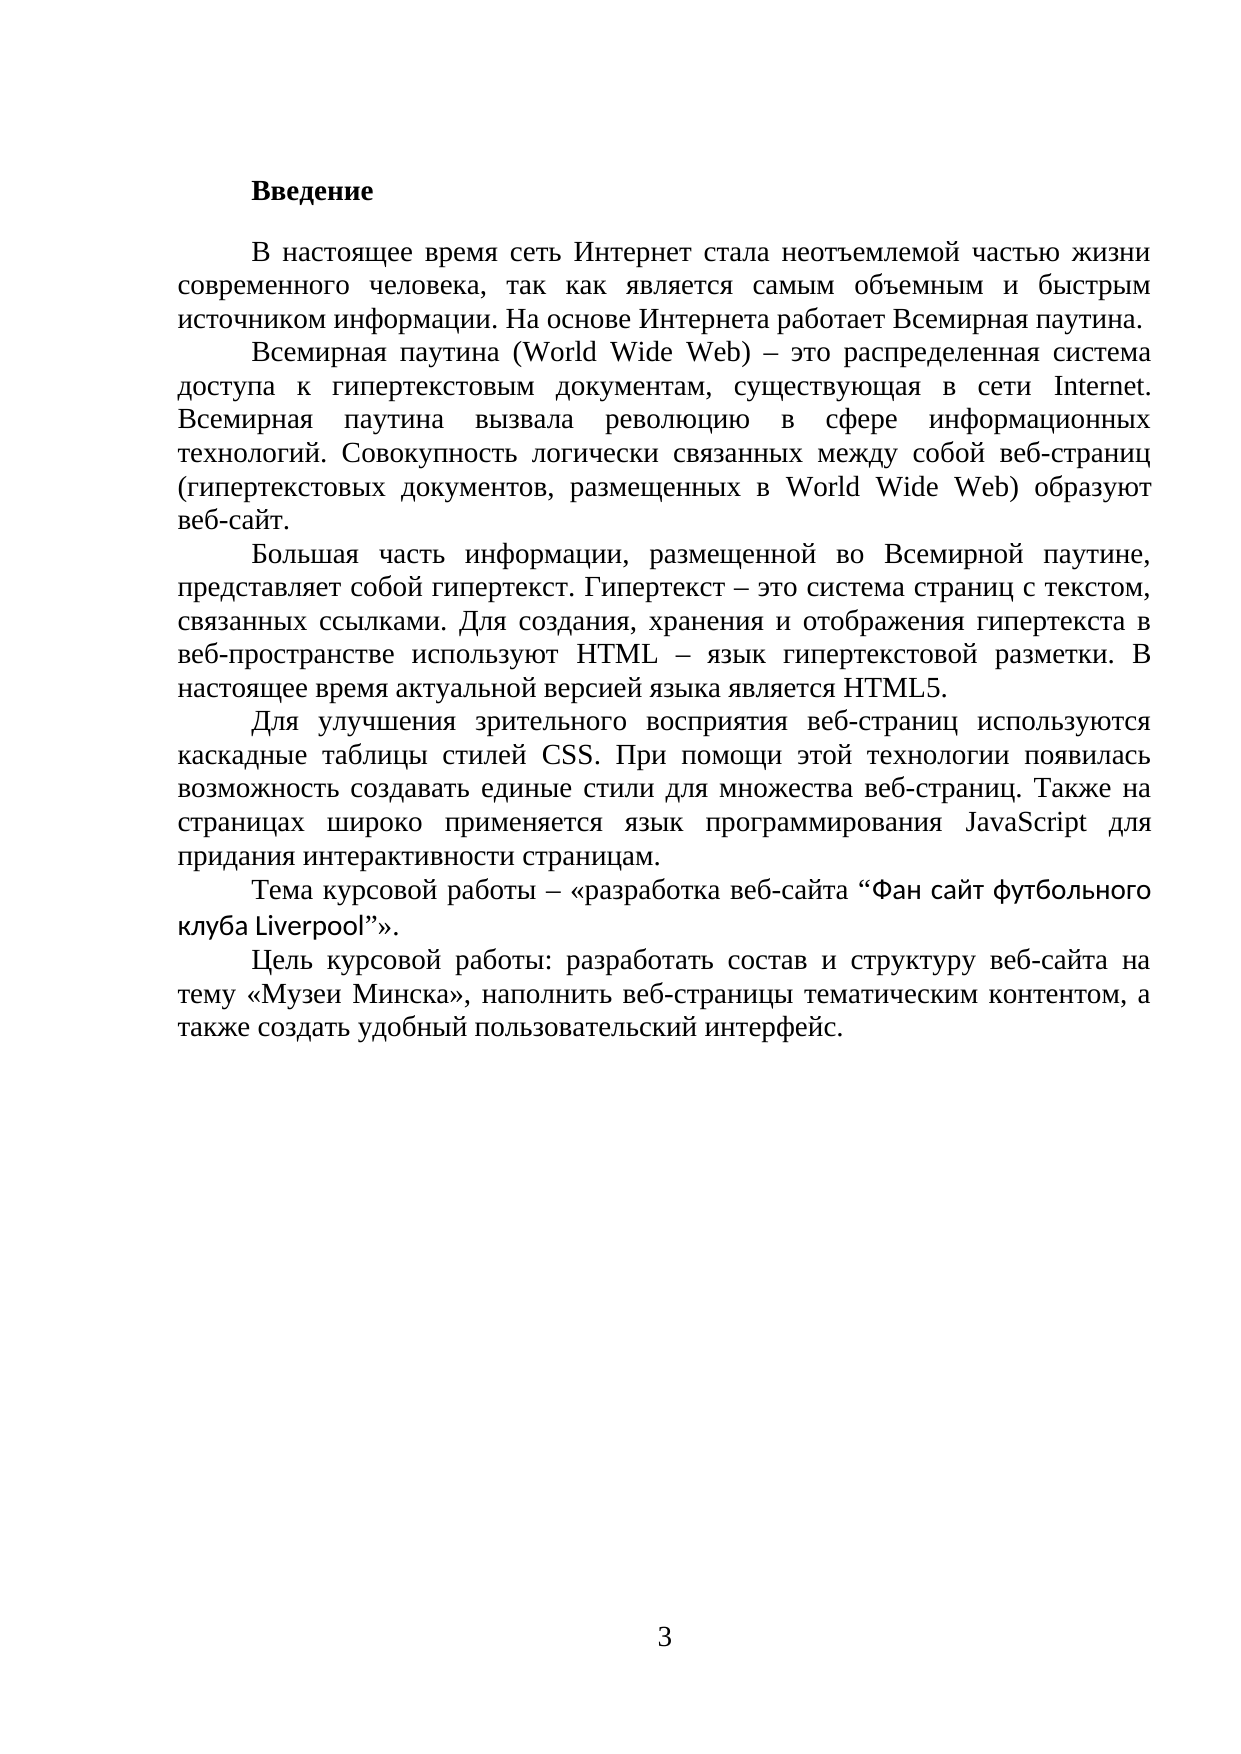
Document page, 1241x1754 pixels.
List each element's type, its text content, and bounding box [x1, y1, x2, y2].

text Большая часть информации, размещенной во Всемирной паутине, представляет собой гипертекст. Гипертекст – это система страниц с текстом, связанных ссылками. Для создания, хранения и отображения гипертекста в веб-пространстве используют HTML – язык гипертекстовой разметки. В настоящее время актуальной версией языка является HTML5. [177, 536, 1152, 703]
text Цель курсовой работы: разработать состав и структуру веб-сайта на тему «Музеи Минска», наполнить веб-страницы тематическим контентом, а также создать удобный пользовательский интерфейс. [177, 942, 1152, 1043]
text В настоящее время сеть Интернет стала неотъемлемой частью жизни современного человека, так как является самым объемным и быстрым источником информации. На основе Интернета работает Всемирная паутина. [177, 234, 1152, 334]
subtitle Введение [177, 173, 1152, 206]
text Для улучшения зрительного восприятия веб-страниц используются каскадные таблицы стилей CSS. При помощи этой технологии появилась возможность создавать единые стили для множества веб-страниц. Также на страницах широко применяется язык программирования JavaScript для придания интерактивности страницам. [177, 703, 1152, 871]
text Всемирная паутина (World Wide Web) – это распределенная система доступа к гипертекстовым документам, существующая в сети Internet. Всемирная паутина вызвала революцию в сфере информационных технологий. Совокупность логически связанных между собой веб-страниц (гипертекстовых документов, размещенных в World Wide Web) образуют веб-сайт. [177, 334, 1152, 536]
text Тема курсовой работы – «разработка веб-сайта “Фан сайт футбольного клуба Liverpool”». [177, 871, 1152, 942]
